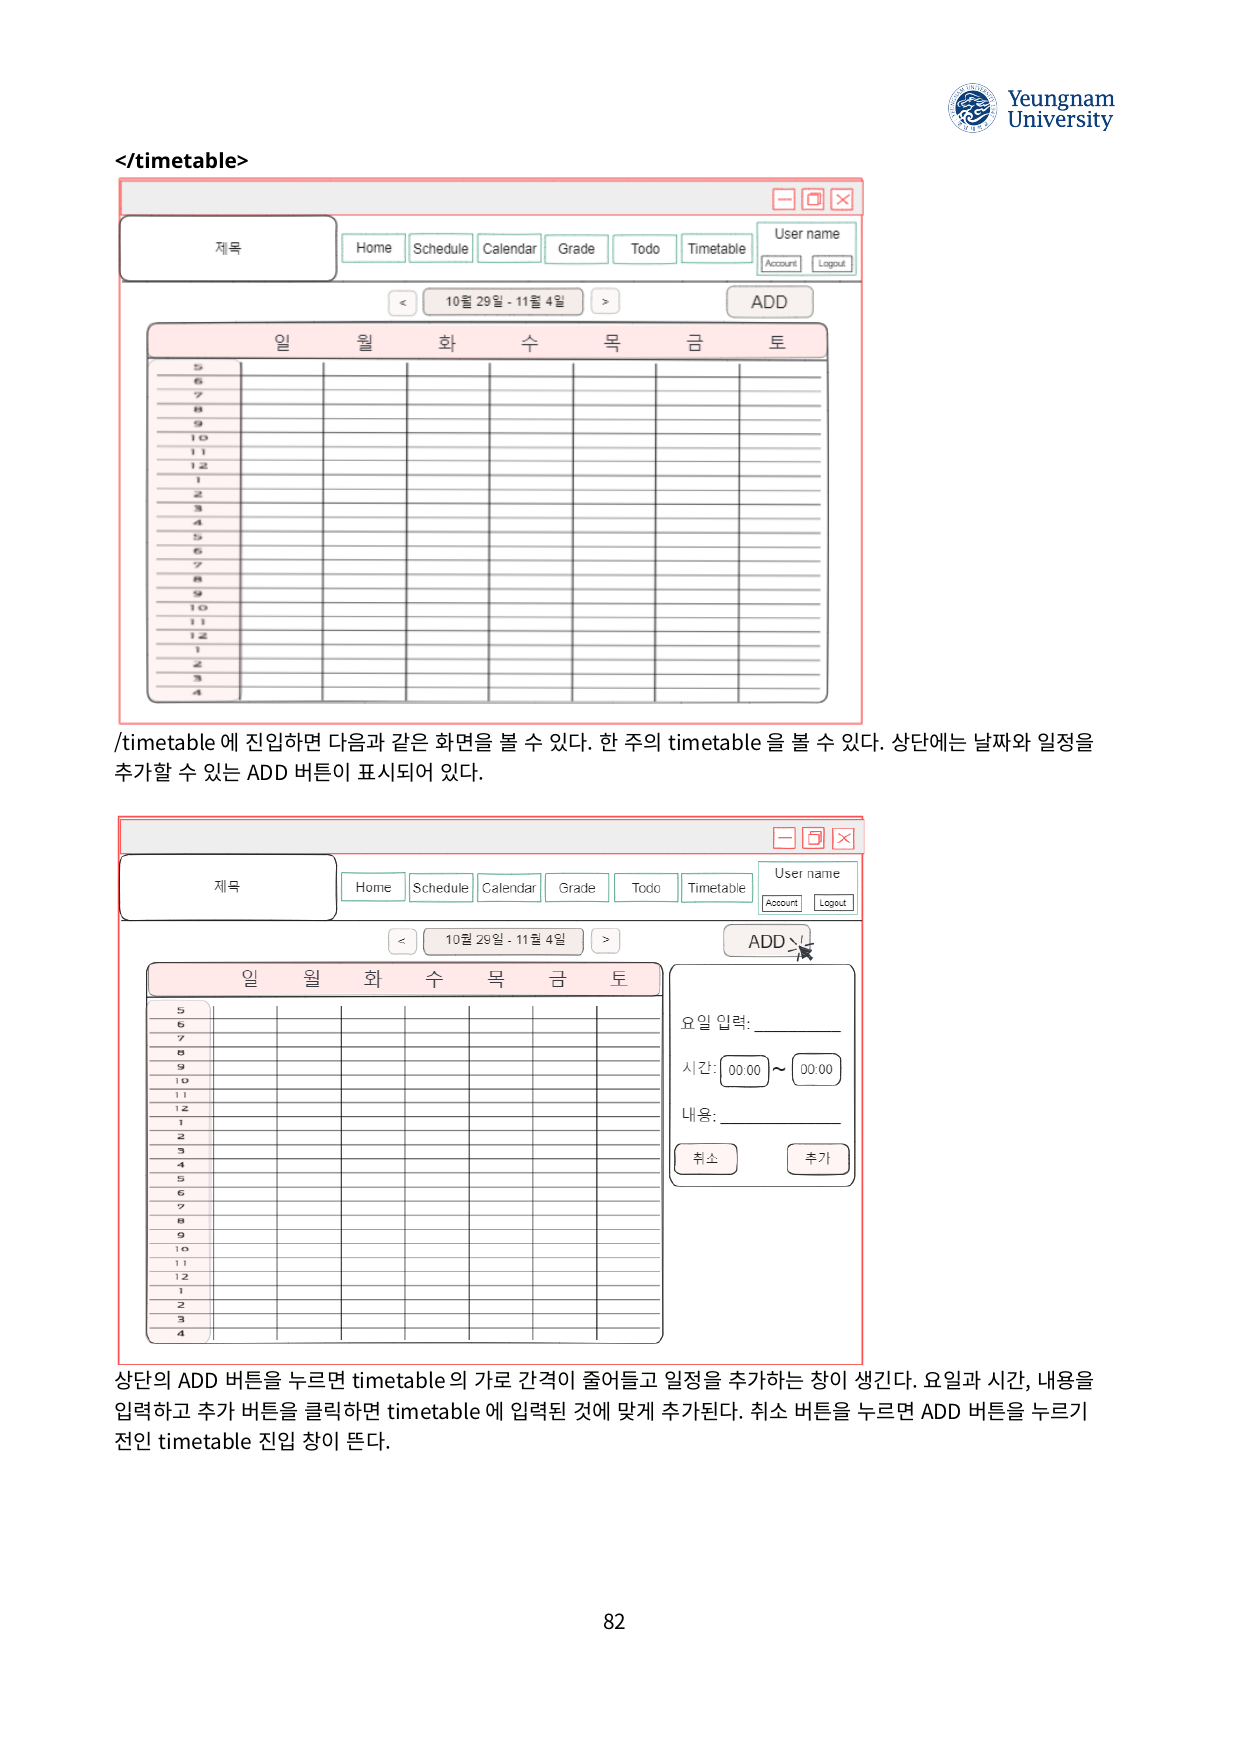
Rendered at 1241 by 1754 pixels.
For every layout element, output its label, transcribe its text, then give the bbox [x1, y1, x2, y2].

text 상단의 ADD 버튼을 누르면 timetable의 가로 간격이 줄어들고 일정을 추가하는 창이 생긴다. 요일과 시간, 내용을 입력하고 추가 버튼을 클릭하면 timetable에 입력된 것에 맞게 추가된다. 취소 버튼을 누르면 ADD 버튼을 누르기 전인 timetable 진입 창이 뜬다. [114, 1365, 1115, 1455]
text /timetable에 진입하면 다음과 같은 화면을 볼 수 있다. 한 주의 timetable을 볼 수 있다. 상단에는 날짜와 일정을 추가할 수 있는 ADD 버튼이 표시되어 있다. [114, 726, 1115, 786]
picture [114, 814, 865, 1365]
picture [114, 174, 865, 726]
text </timetable> [114, 146, 1115, 174]
picture [948, 83, 1115, 133]
